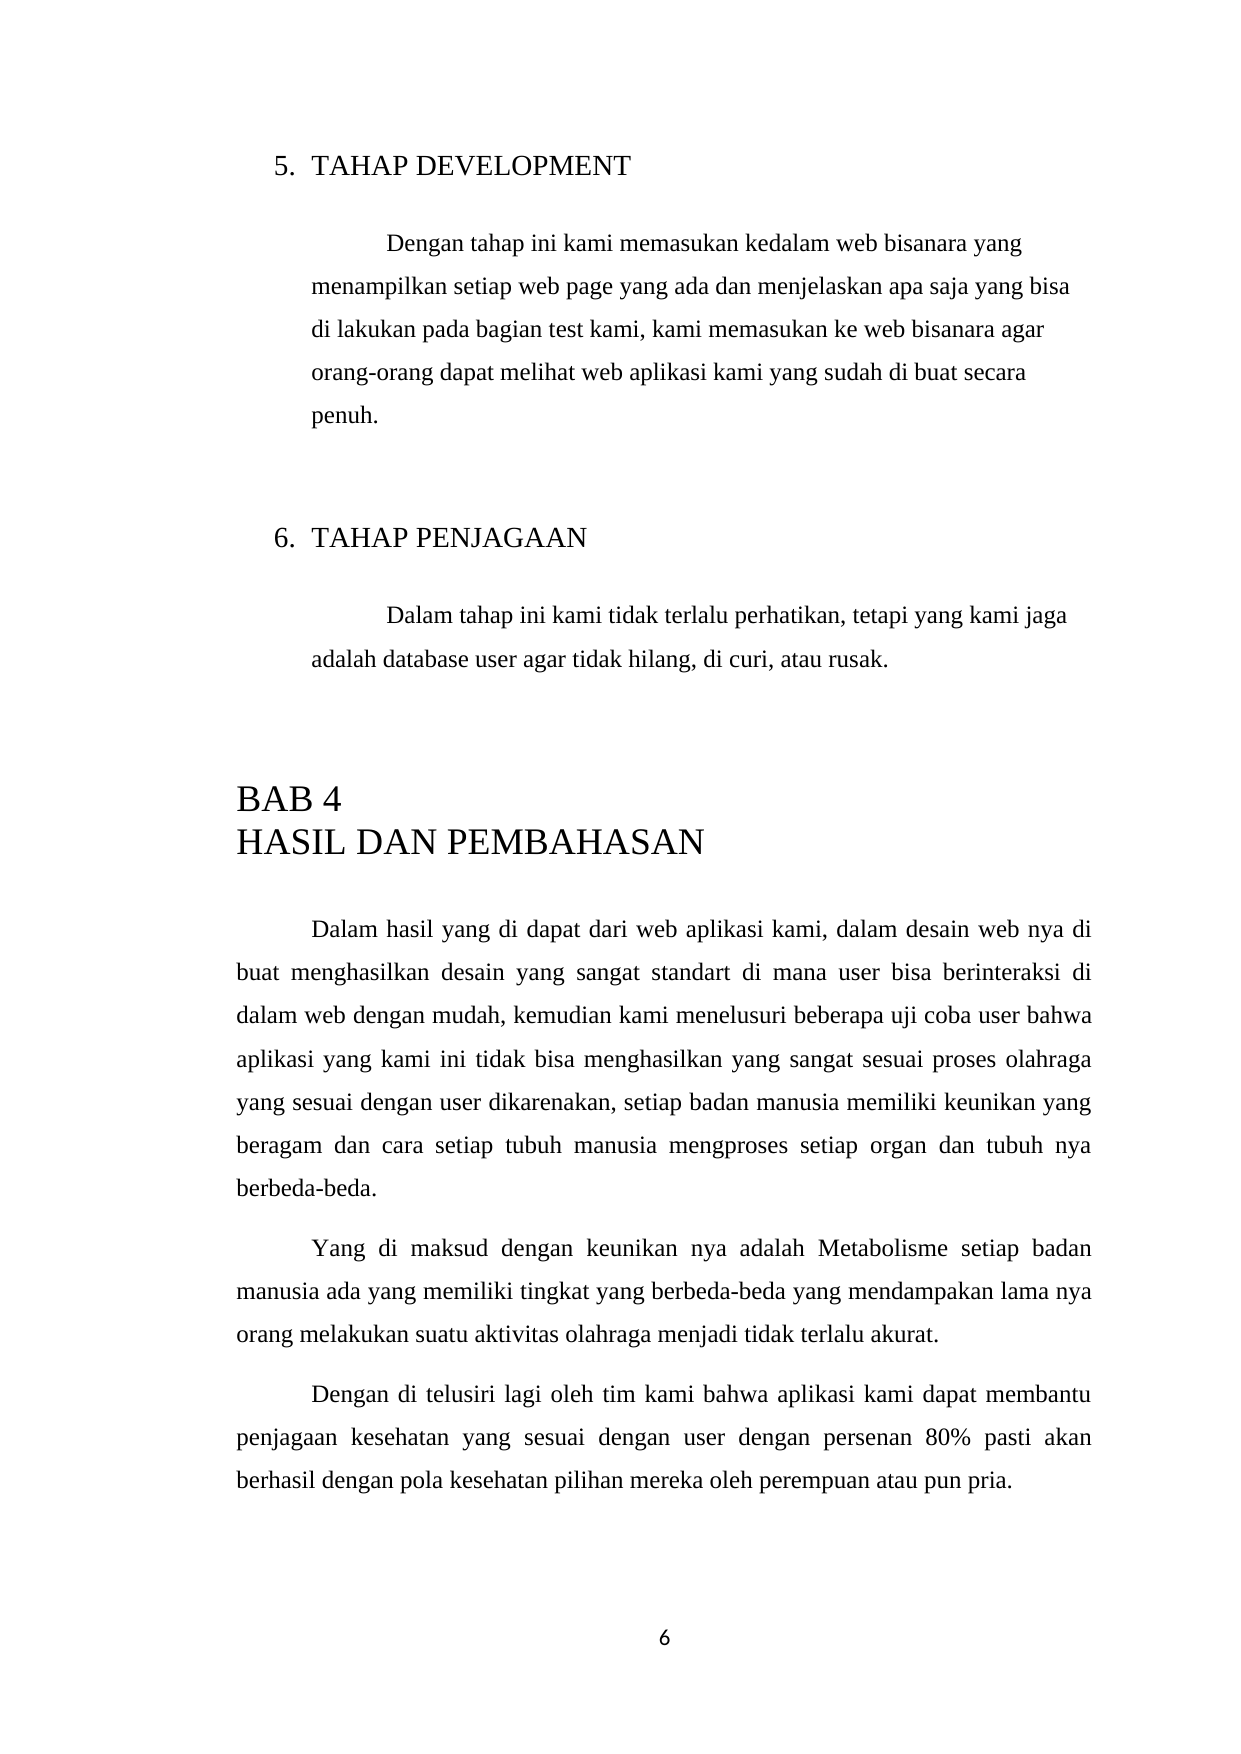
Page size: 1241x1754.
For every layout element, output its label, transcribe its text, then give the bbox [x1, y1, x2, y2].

text Dengan tahap ini kami memasukan kedalam web bisanara yang menampilkan setiap web page yang ada dan menjelaskan apa saja yang bisa di lakukan pada bagian test kami, kami memasukan ke web bisanara agar orang-orang dapat melihat web aplikasi kami yang sudah di buat secara penuh. [311, 228, 1093, 429]
subtitle Tahap penjagaan [274, 520, 1093, 554]
subtitle Tahap development [274, 148, 1093, 181]
text Dengan di telusiri lagi oleh tim kami bahwa aplikasi kami dapat membantu penjagaan kesehatan yang sesuai dengan user dengan persenan 80% pasti akan berhasil dengan pola kesehatan pilihan mereka oleh perempuan atau pun pria. [236, 1379, 1093, 1494]
subtitle BAB 4 Hasil Dan pembahasan [236, 776, 1093, 862]
text Yang di maksud dengan keunikan nya adalah Metabolisme setiap badan manusia ada yang memiliki tingkat yang berbeda-beda yang mendampakan lama nya orang melakukan suatu aktivitas olahraga menjadi tidak terlalu akurat. [236, 1233, 1093, 1348]
text Dalam tahap ini kami tidak terlalu perhatikan, tetapi yang kami jaga adalah database user agar tidak hilang, di curi, atau rusak. [311, 601, 1093, 672]
text Dalam hasil yang di dapat dari web aplikasi kami, dalam desain web nya di buat menghasilkan desain yang sangat standart di mana user bisa berinteraksi di dalam web dengan mudah, kemudian kami menelusuri beberapa uji coba user bahwa aplikasi yang kami ini tidak bisa menghasilkan yang sangat sesuai proses olahraga yang sesuai dengan user dikarenakan, setiap badan manusia memiliki keunikan yang beragam dan cara setiap tubuh manusia mengproses setiap organ dan tubuh nya berbeda-beda. [236, 914, 1093, 1202]
